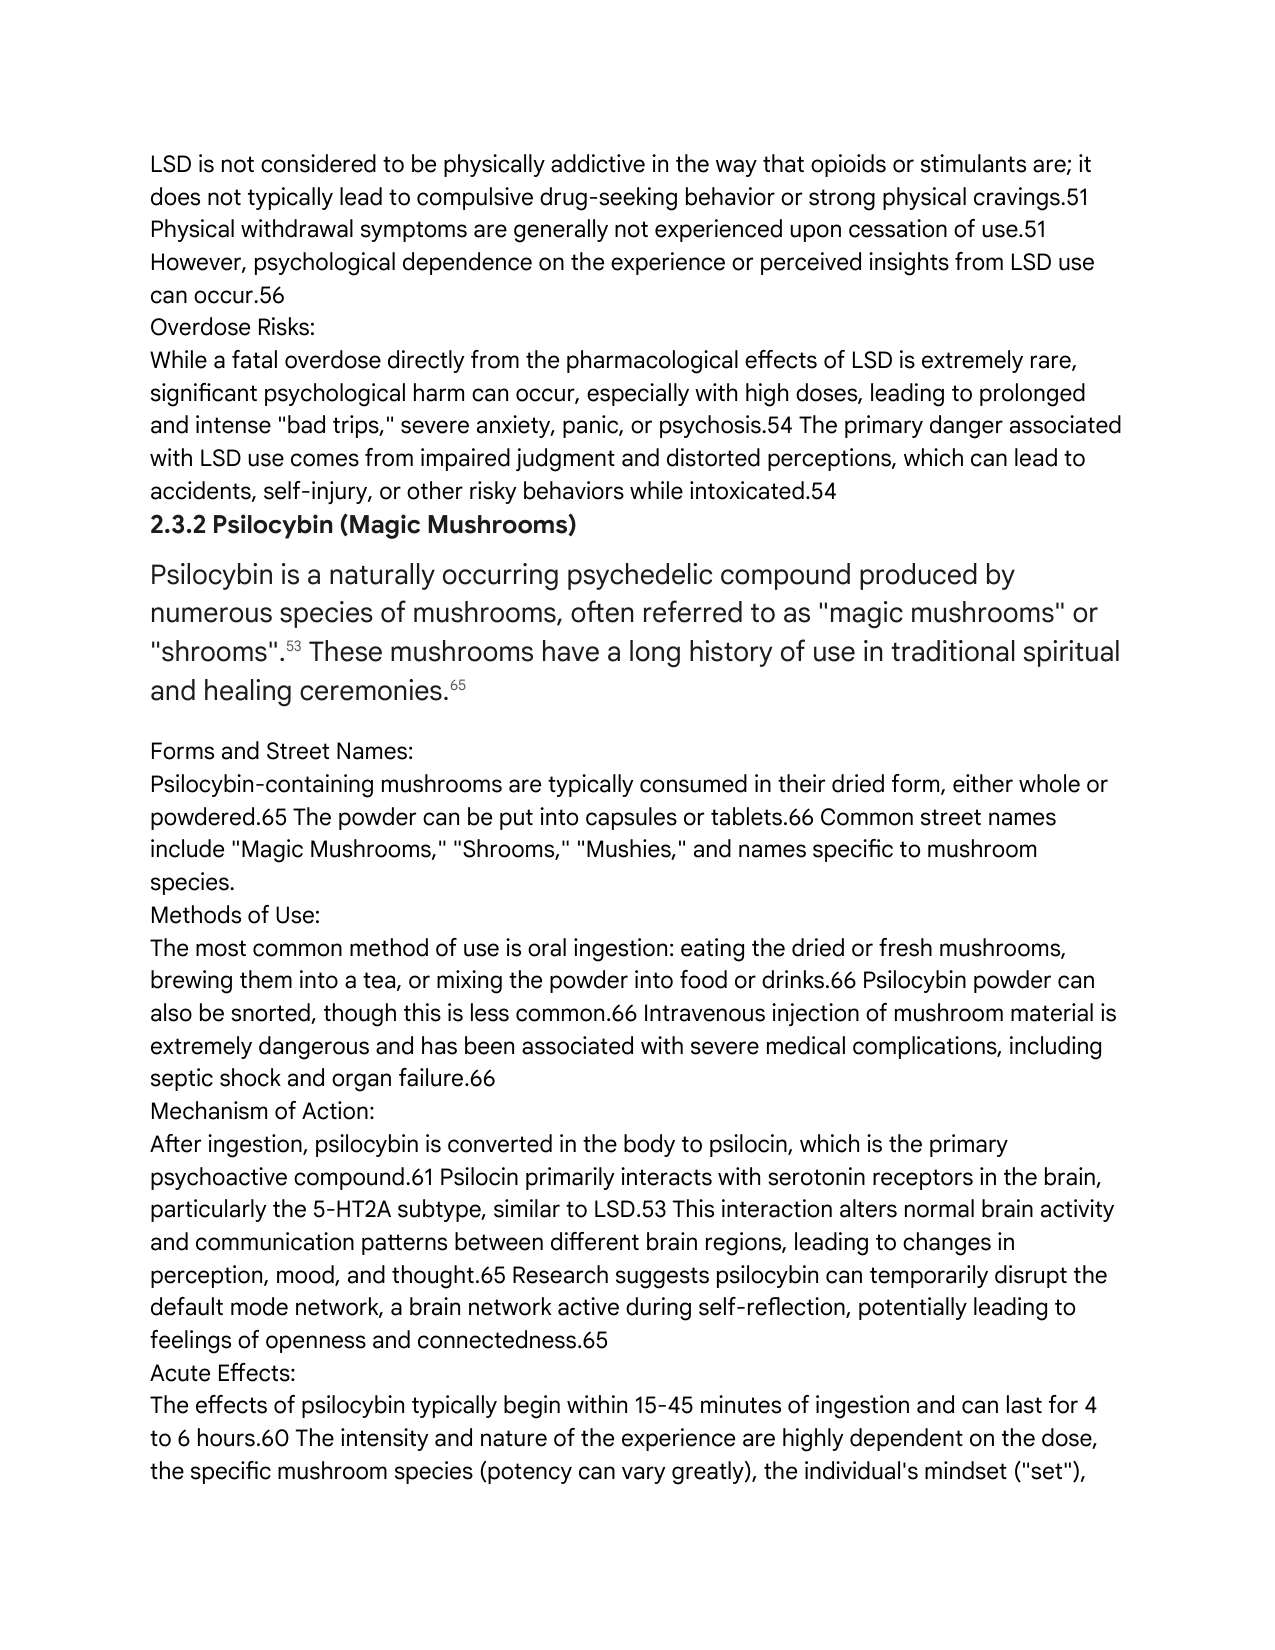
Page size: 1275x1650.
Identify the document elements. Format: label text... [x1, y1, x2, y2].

text LSD is not considered to be physically addictive in the way that opioids or stimulants are; it does not typically lead to compulsive drug-seeking behavior or strong physical cravings.51 Physical withdrawal symptoms are generally not experienced upon cessation of use.51 However, psychological dependence on the experience or perceived insights from LSD use can occur.56 [150, 150, 1125, 309]
text Psilocybin-containing mushrooms are typically consumed in their dried form, either whole or powdered.65 The powder can be put into capsules or tablets.66 Common street names include "Magic Mushrooms," "Shrooms," "Mushies," and names specific to mushroom species. [150, 770, 1125, 897]
text Mechanism of Action: [150, 1097, 1125, 1126]
text Overdose Risks: [150, 313, 1125, 342]
text The most common method of use is oral ingestion: eating the dried or fresh mushrooms, brewing them into a tea, or mixing the powder into food or drinks.66 Psilocybin powder can also be snorted, though this is less common.66 Intravenous injection of mushroom material is extremely dangerous and has been associated with severe medical complications, including septic shock and organ failure.66 [150, 934, 1125, 1093]
text Psilocybin is a naturally occurring psychedelic compound produced by numerous species of mushrooms, often referred to as "magic mushrooms" or "shrooms".53 These mushrooms have a long history of use in traditional spiritual and healing ceremonies.65 [150, 558, 1125, 708]
text Forms and Street Names: [150, 738, 1125, 766]
text Acute Effects: [150, 1359, 1125, 1388]
text While a fatal overdose directly from the pharmacological effects of LSD is extremely rare, significant psychological harm can occur, especially with high doses, leading to prolonged and intense "bad trips," severe anxiety, panic, or psychosis.54 The primary danger associated with LSD use comes from impaired judgment and distorted perceptions, which can lead to accidents, self-injury, or other risky behaviors while intoxicated.54 [150, 346, 1125, 506]
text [150, 1392, 1125, 1486]
text After ingestion, psilocybin is converted in the body to psilocin, which is the primary psychoactive compound.61 Psilocin primarily interacts with serotonin receptors in the brain, particularly the 5-HT2A subtype, similar to LSD.53 This interaction alters normal brain activity and communication patterns between different brain regions, leading to changes in perception, mood, and thought.65 Research suggests psilocybin can temporarily disrupt the default mode network, a brain network active during self-reflection, potentially leading to feelings of openness and connectedness.65 [150, 1130, 1125, 1355]
text Methods of Use: [150, 901, 1125, 930]
subtitle 2.3.2 Psilocybin (Magic Mushrooms) [150, 510, 1125, 541]
